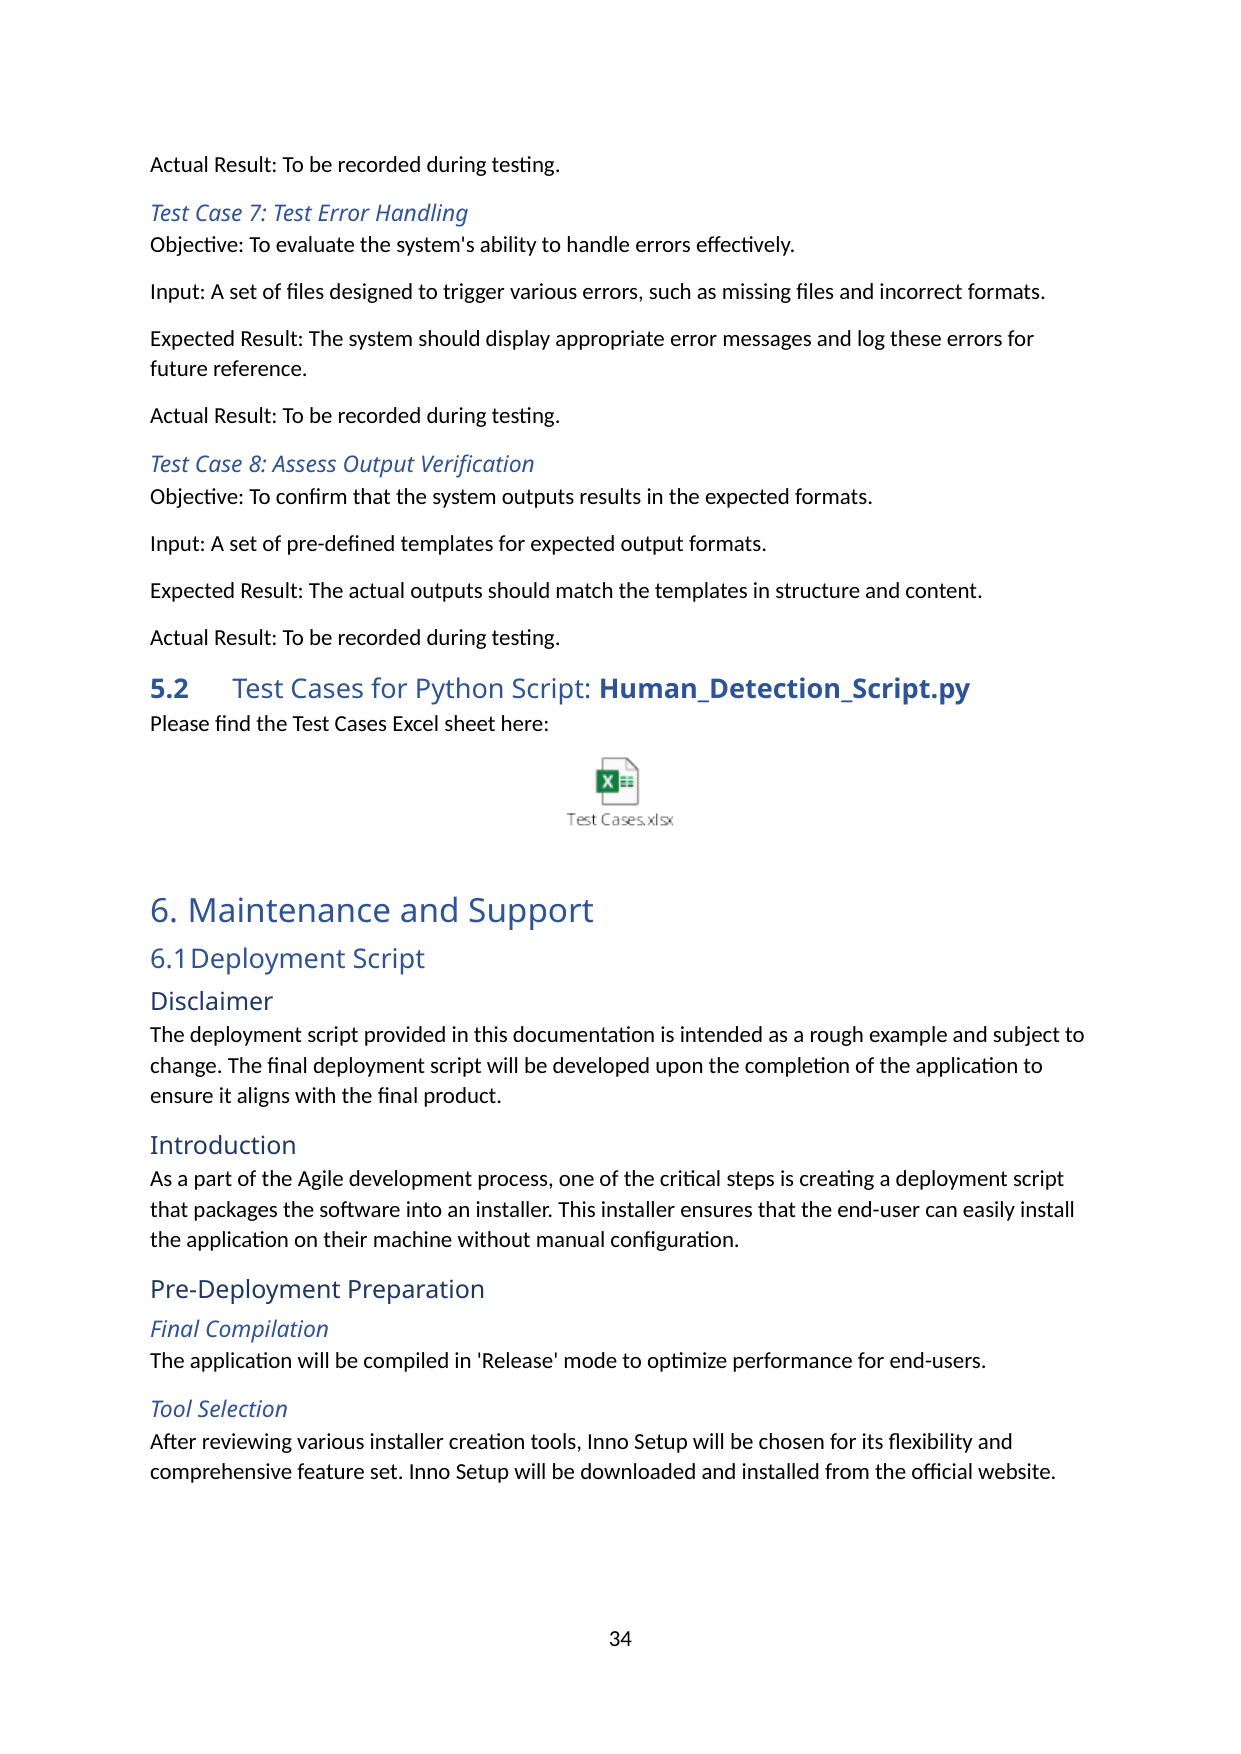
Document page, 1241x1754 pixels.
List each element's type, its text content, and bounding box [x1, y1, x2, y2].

text The application will be compiled in 'Release' mode to optimize performance for end-users. [150, 1347, 1090, 1374]
subtitle Introduction [150, 1128, 1090, 1162]
text Expected Result: The actual outputs should match the templates in structure and content. [150, 576, 1090, 604]
subtitle Test Case 7: Test Error Handling [150, 197, 1090, 228]
text Input: A set of pre-defined templates for expected output formats. [150, 529, 1090, 557]
text Actual Result: To be recorded during testing. [150, 150, 1090, 178]
subtitle Tool Selection [150, 1393, 1090, 1425]
text Expected Result: The system should display appropriate error messages and log these errors for future reference. [150, 324, 1090, 383]
text Input: A set of files designed to trigger various errors, such as missing files and incorrect formats. [150, 277, 1090, 306]
subtitle Maintenance and Support [150, 887, 1090, 932]
subtitle Final Compilation [150, 1313, 1090, 1344]
subtitle Deployment Script [150, 940, 1090, 977]
text Objective: To confirm that the system outputs results in the expected formats. [150, 482, 1090, 510]
text After reviewing various installer creation tools, Inno Setup will be chosen for its flexibility and comprehensive feature set. Inno Setup will be downloaded and installed from the official website. [150, 1427, 1090, 1485]
text As a part of the Agile development process, one of the critical steps is creating a deployment script that packages the software into an installer. This installer ensures that the end-user can easily install the application on their machine without manual configuration. [150, 1164, 1090, 1253]
text Please find the Test Cases Excel sheet here: [150, 709, 1090, 737]
subtitle Test Case 8: Assess Output Verification [150, 448, 1090, 479]
subtitle Test Cases for Python Script: Human_Detection_Script.py [150, 669, 1090, 706]
subtitle Disclaimer [150, 984, 1090, 1018]
text Actual Result: To be recorded during testing. [150, 401, 1090, 429]
subtitle Pre-Deployment Preparation [150, 1272, 1090, 1306]
text Actual Result: To be recorded during testing. [150, 623, 1090, 651]
text The deployment script provided in this documentation is intended as a rough example and subject to change. The final deployment script will be developed upon the completion of the application to ensure it aligns with the final product. [150, 1021, 1090, 1109]
text Objective: To evaluate the system's ability to handle errors effectively. [150, 231, 1090, 259]
